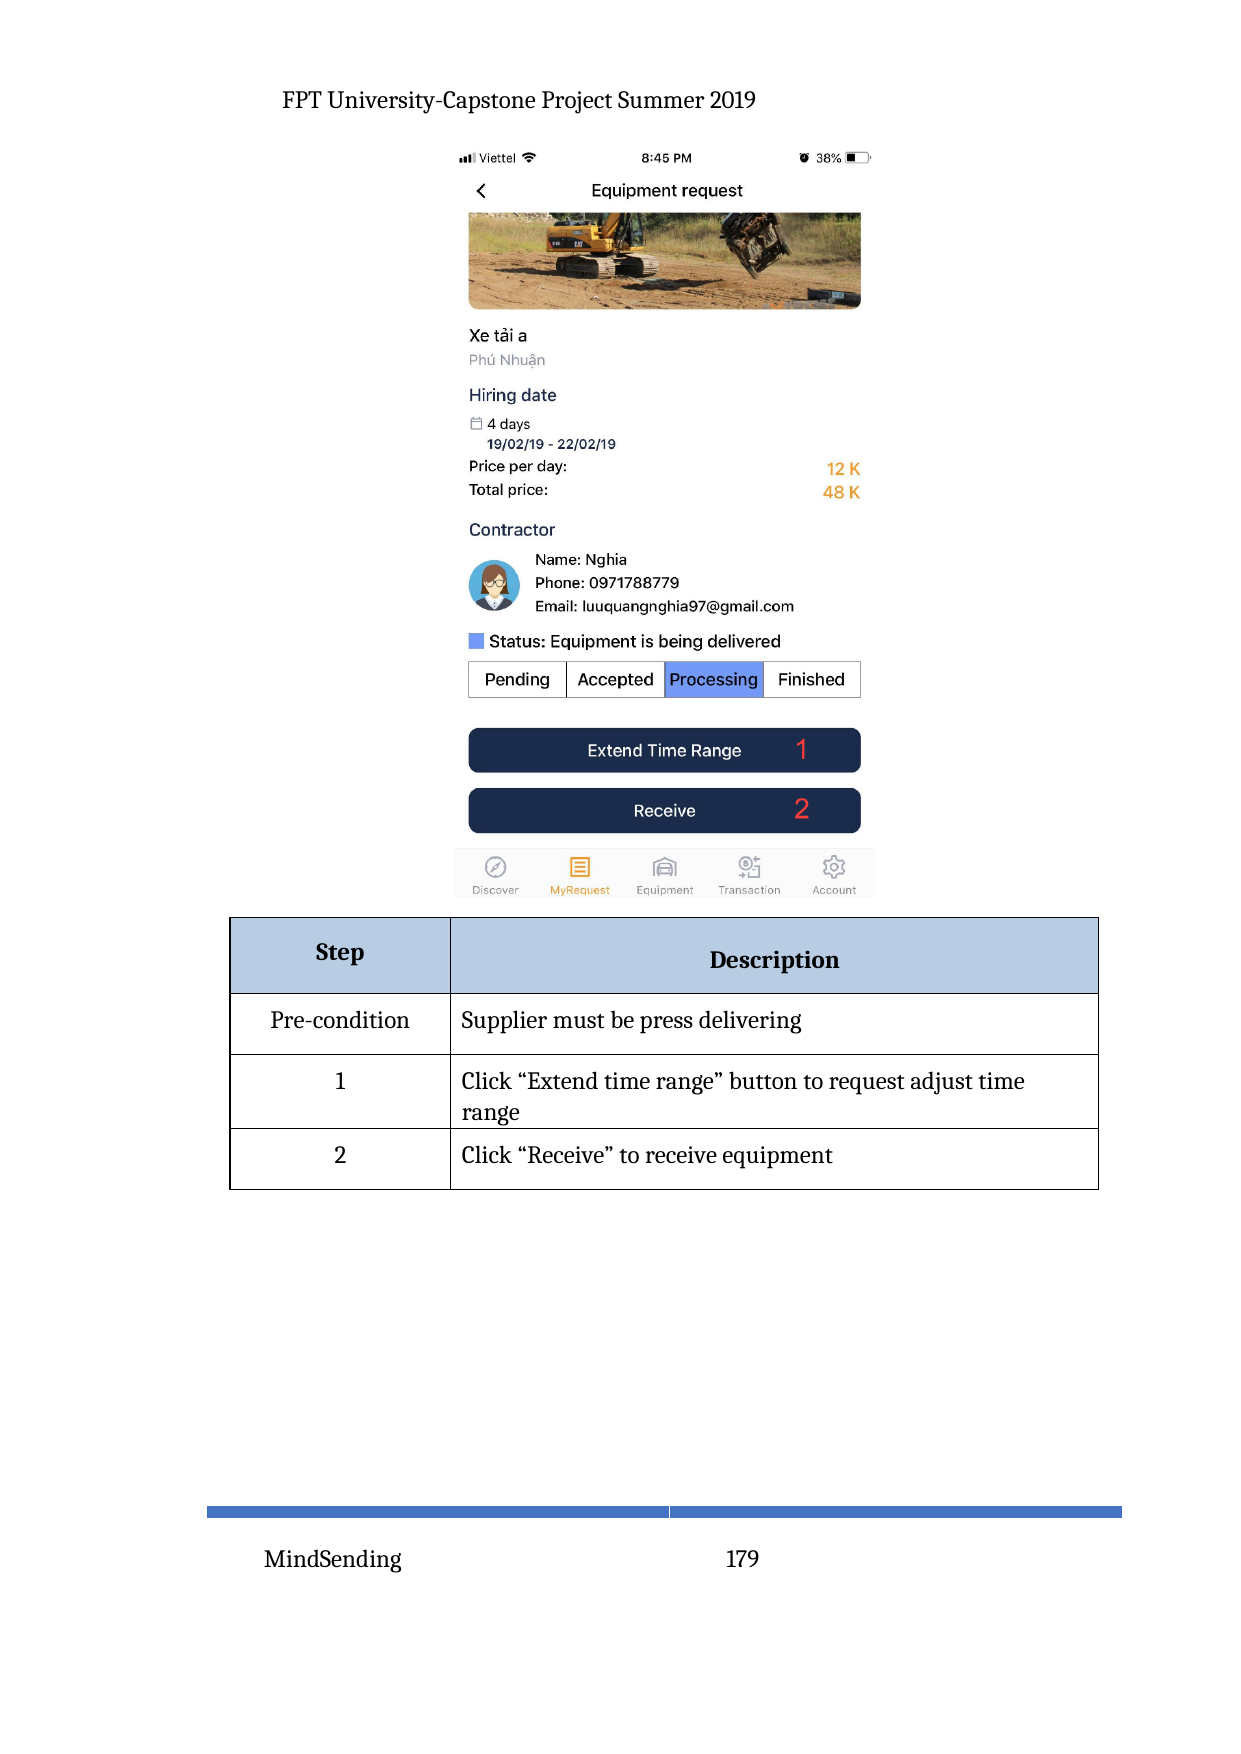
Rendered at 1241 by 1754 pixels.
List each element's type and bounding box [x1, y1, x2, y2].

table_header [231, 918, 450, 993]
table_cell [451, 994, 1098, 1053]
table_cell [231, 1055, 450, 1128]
picture [453, 147, 876, 898]
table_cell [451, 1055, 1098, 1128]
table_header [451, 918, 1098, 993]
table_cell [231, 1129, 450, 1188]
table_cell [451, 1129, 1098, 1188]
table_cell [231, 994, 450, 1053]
